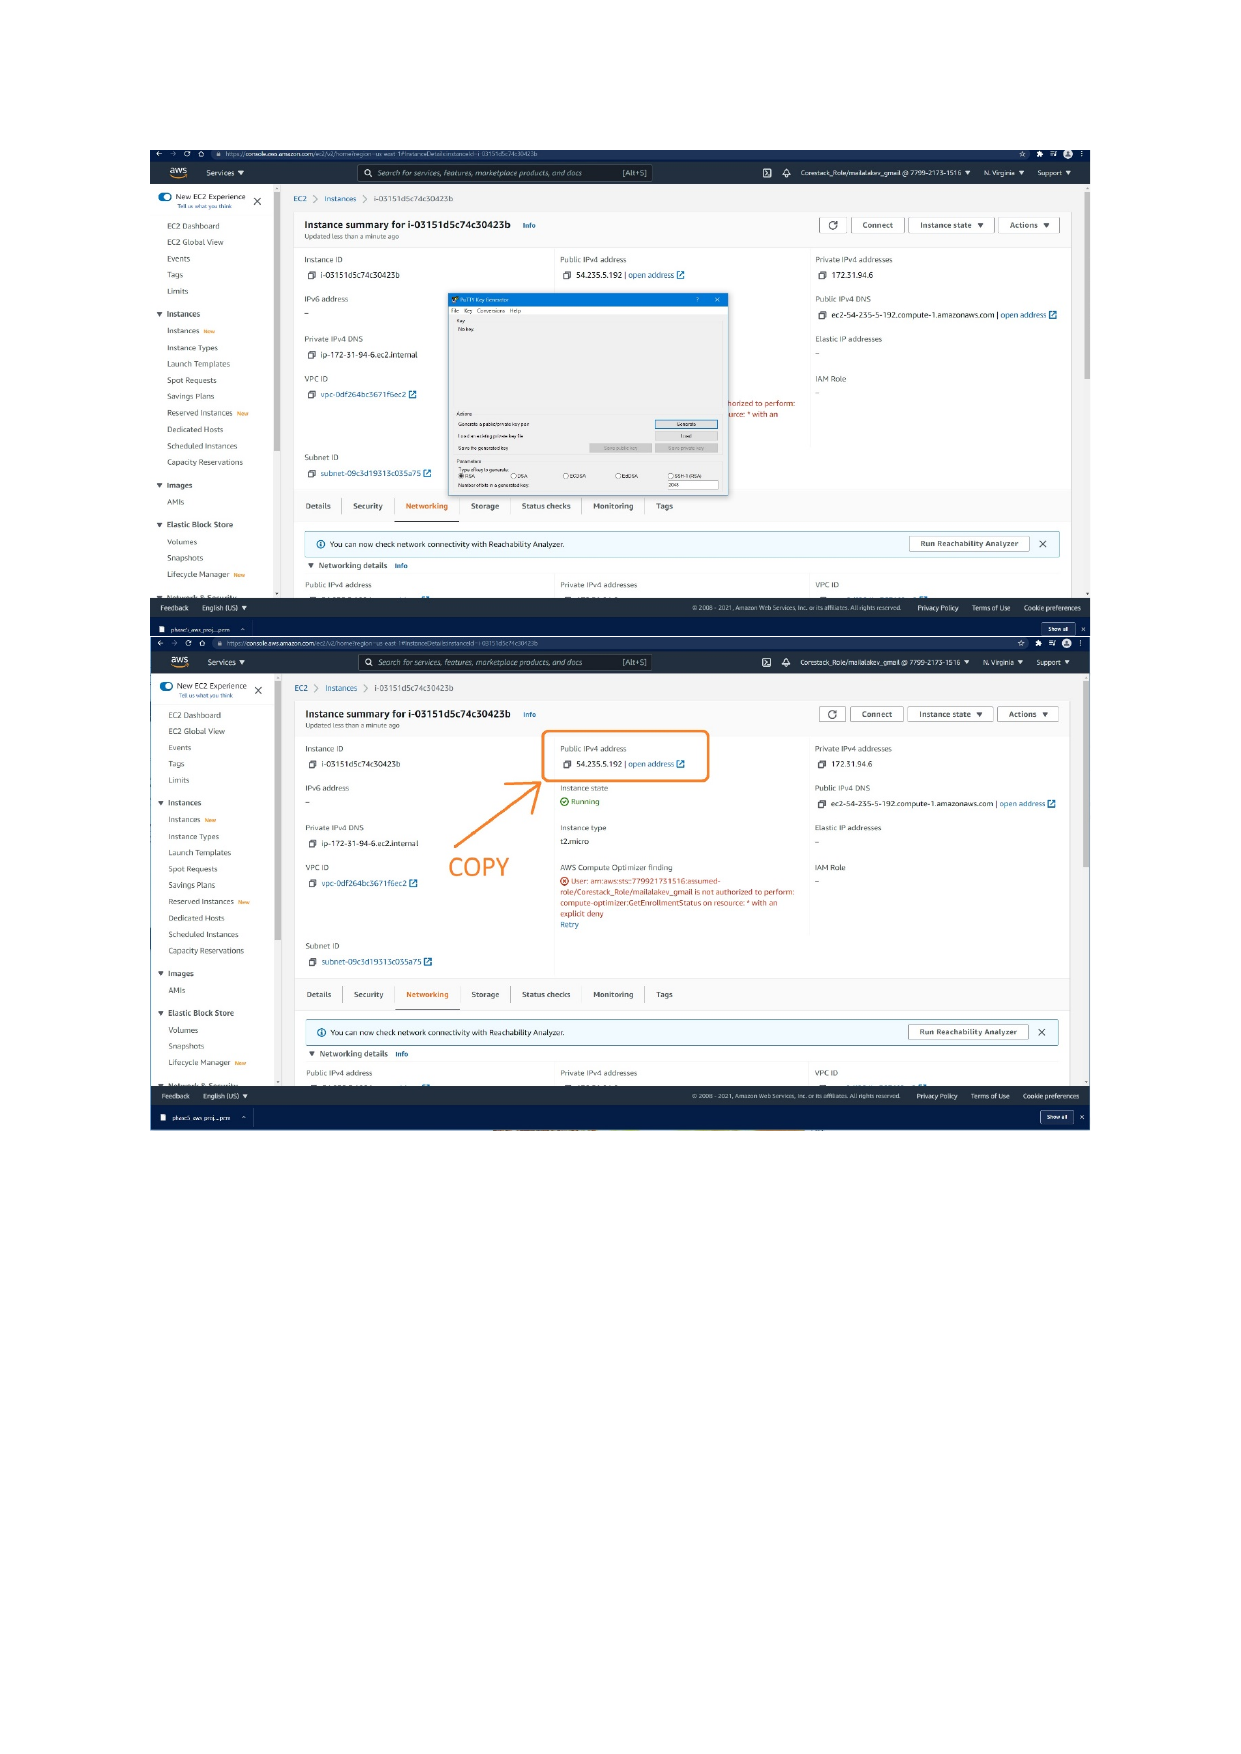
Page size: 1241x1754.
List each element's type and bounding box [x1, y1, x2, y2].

picture [150, 637, 1091, 1131]
picture [150, 150, 1091, 636]
